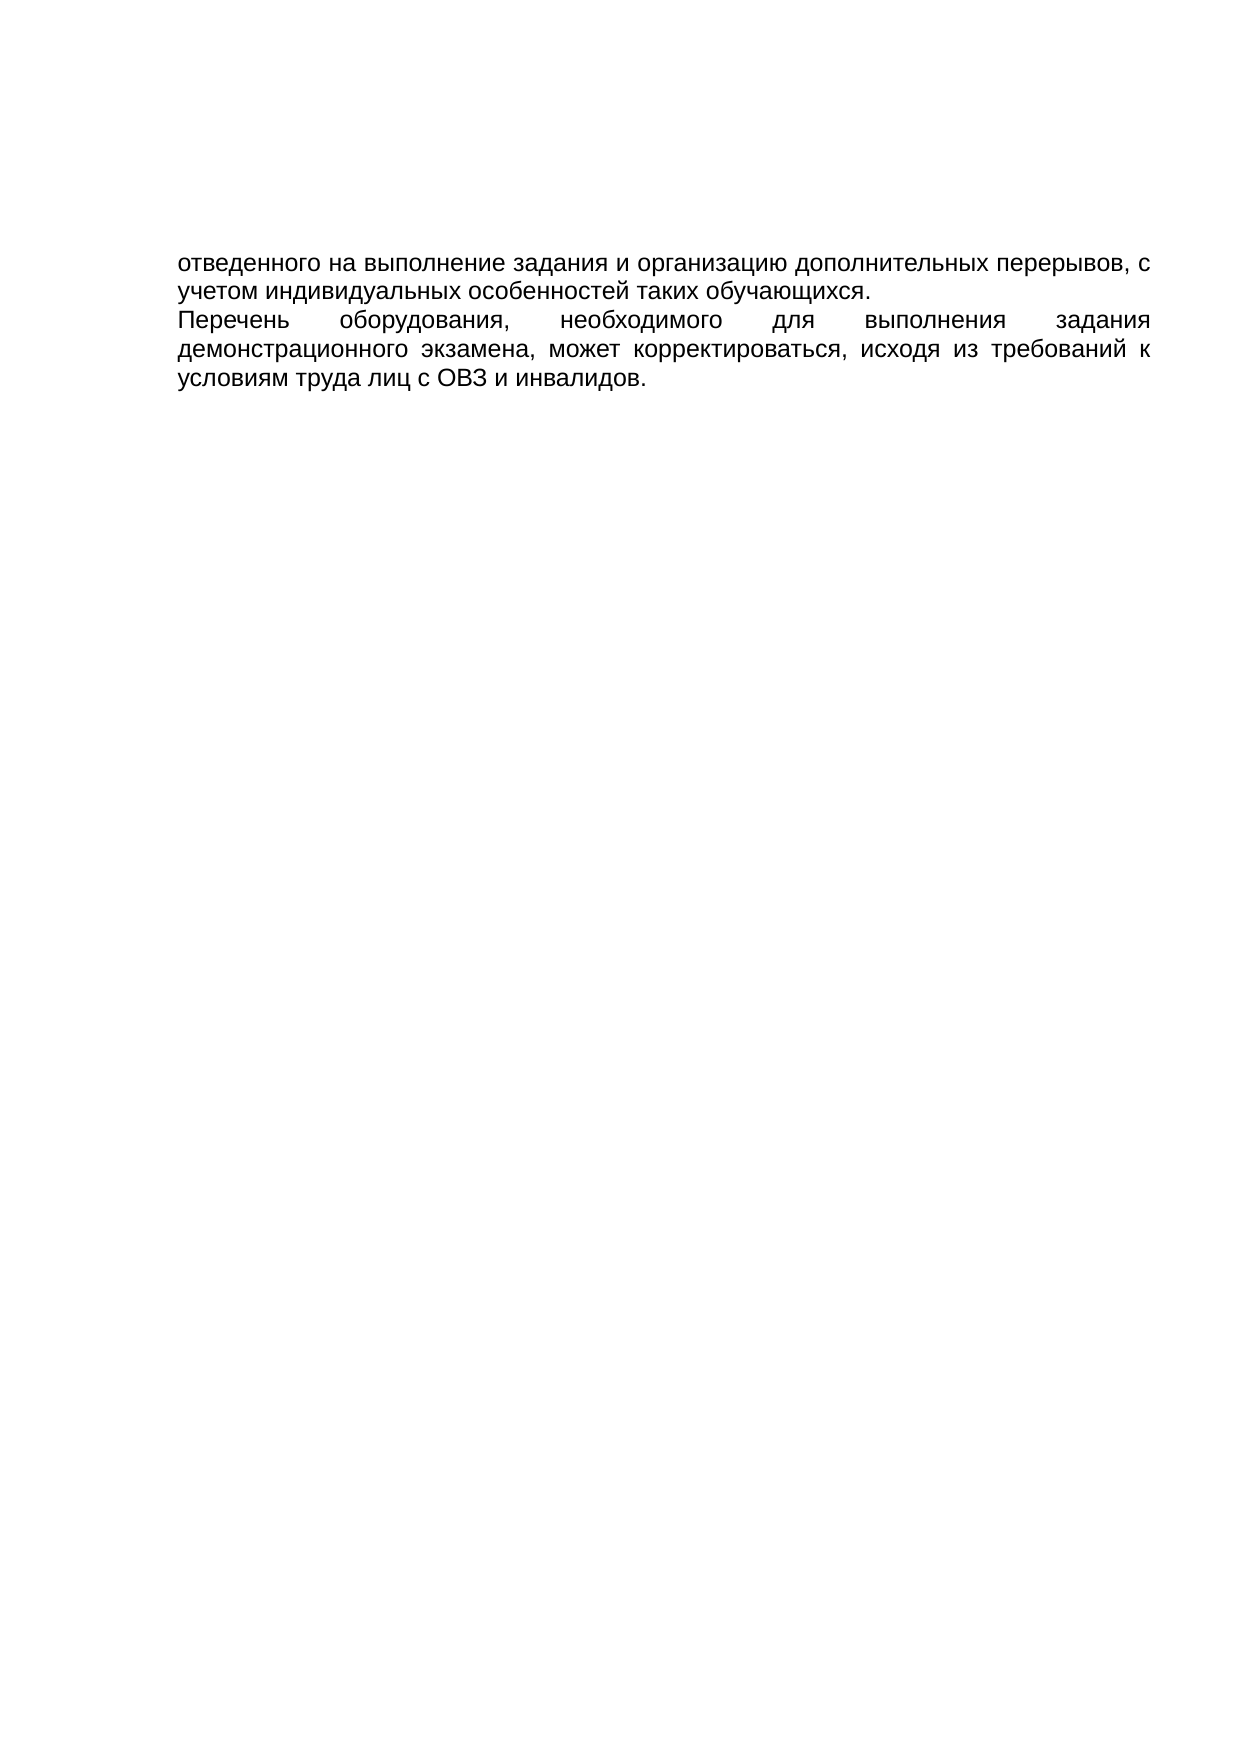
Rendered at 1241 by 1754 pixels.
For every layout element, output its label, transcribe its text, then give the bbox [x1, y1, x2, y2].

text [177, 247, 1152, 305]
text Перечень оборудования, необходимого для выполнения задания демонстрационного экзамена, может корректироваться, исходя из требований к условиям труда лиц с ОВЗ и инвалидов. [177, 305, 1152, 391]
